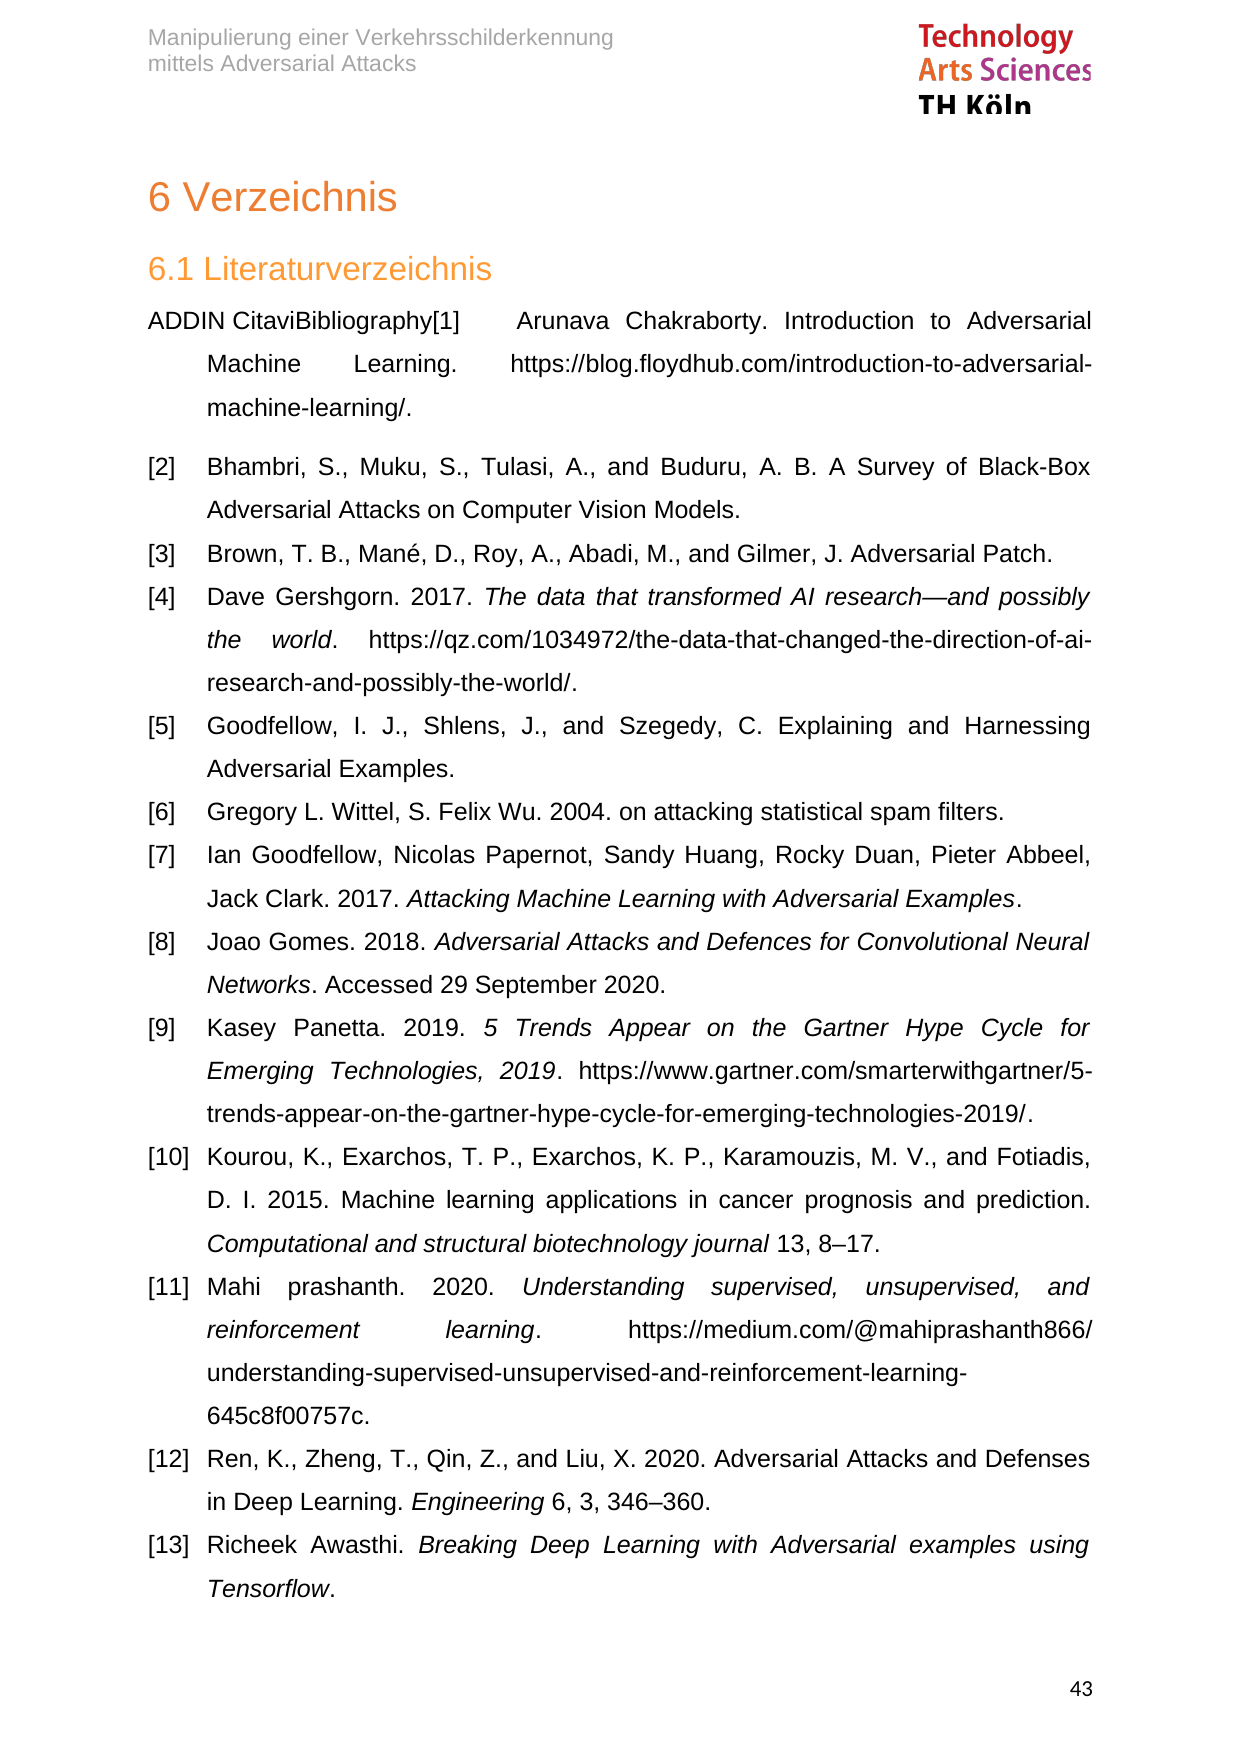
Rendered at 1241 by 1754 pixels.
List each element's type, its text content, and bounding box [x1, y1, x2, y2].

picture [918, 23, 1091, 114]
text 6 Verzeichnis [148, 173, 1093, 221]
text 6.1 Literaturverzeichnis [148, 249, 1093, 287]
